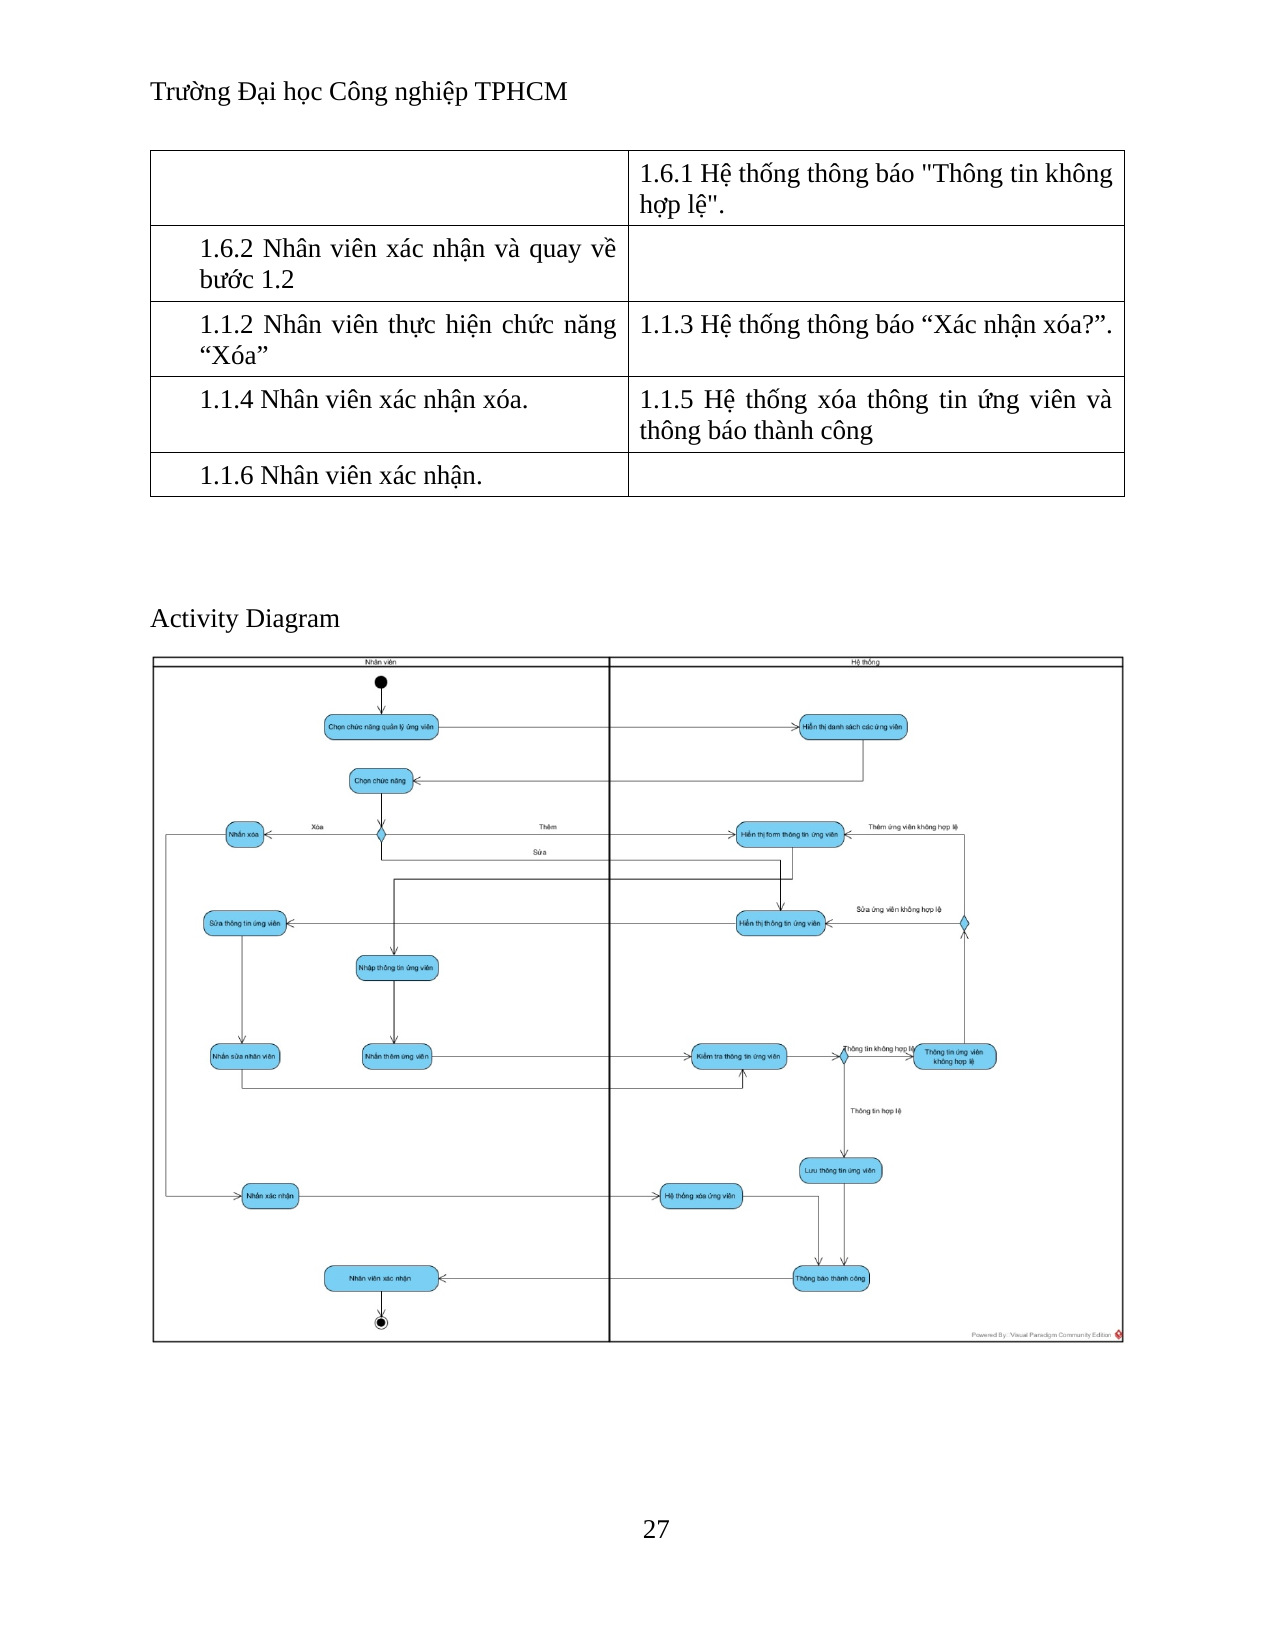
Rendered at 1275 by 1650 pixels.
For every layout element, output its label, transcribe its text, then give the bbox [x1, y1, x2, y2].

table_cell 1.1.2 Nhân viên thực hiện chức năng “Xóa” [151, 302, 628, 376]
table_cell 1.1.4 Nhân viên xác nhận xóa. [151, 377, 628, 452]
table_cell 1.1.5 Hệ thống xóa thông tin ứng viên và thông báo thành công [629, 377, 1124, 452]
table_cell 1.1.6 Nhân viên xác nhận. [151, 453, 628, 496]
table_cell [151, 151, 628, 225]
picture [150, 654, 1125, 1345]
table_cell 1.1.3 Hệ thống thông báo “Xác nhận xóa?”. [629, 302, 1124, 376]
table_cell [629, 453, 1124, 496]
text Activity Diagram [150, 602, 1125, 633]
table_cell 1.6.1 Hệ thống thông báo "Thông tin không hợp lệ". [629, 151, 1124, 225]
table_cell [629, 226, 1124, 301]
table_cell 1.6.2 Nhân viên xác nhận và quay về bước 1.2 [151, 226, 628, 301]
